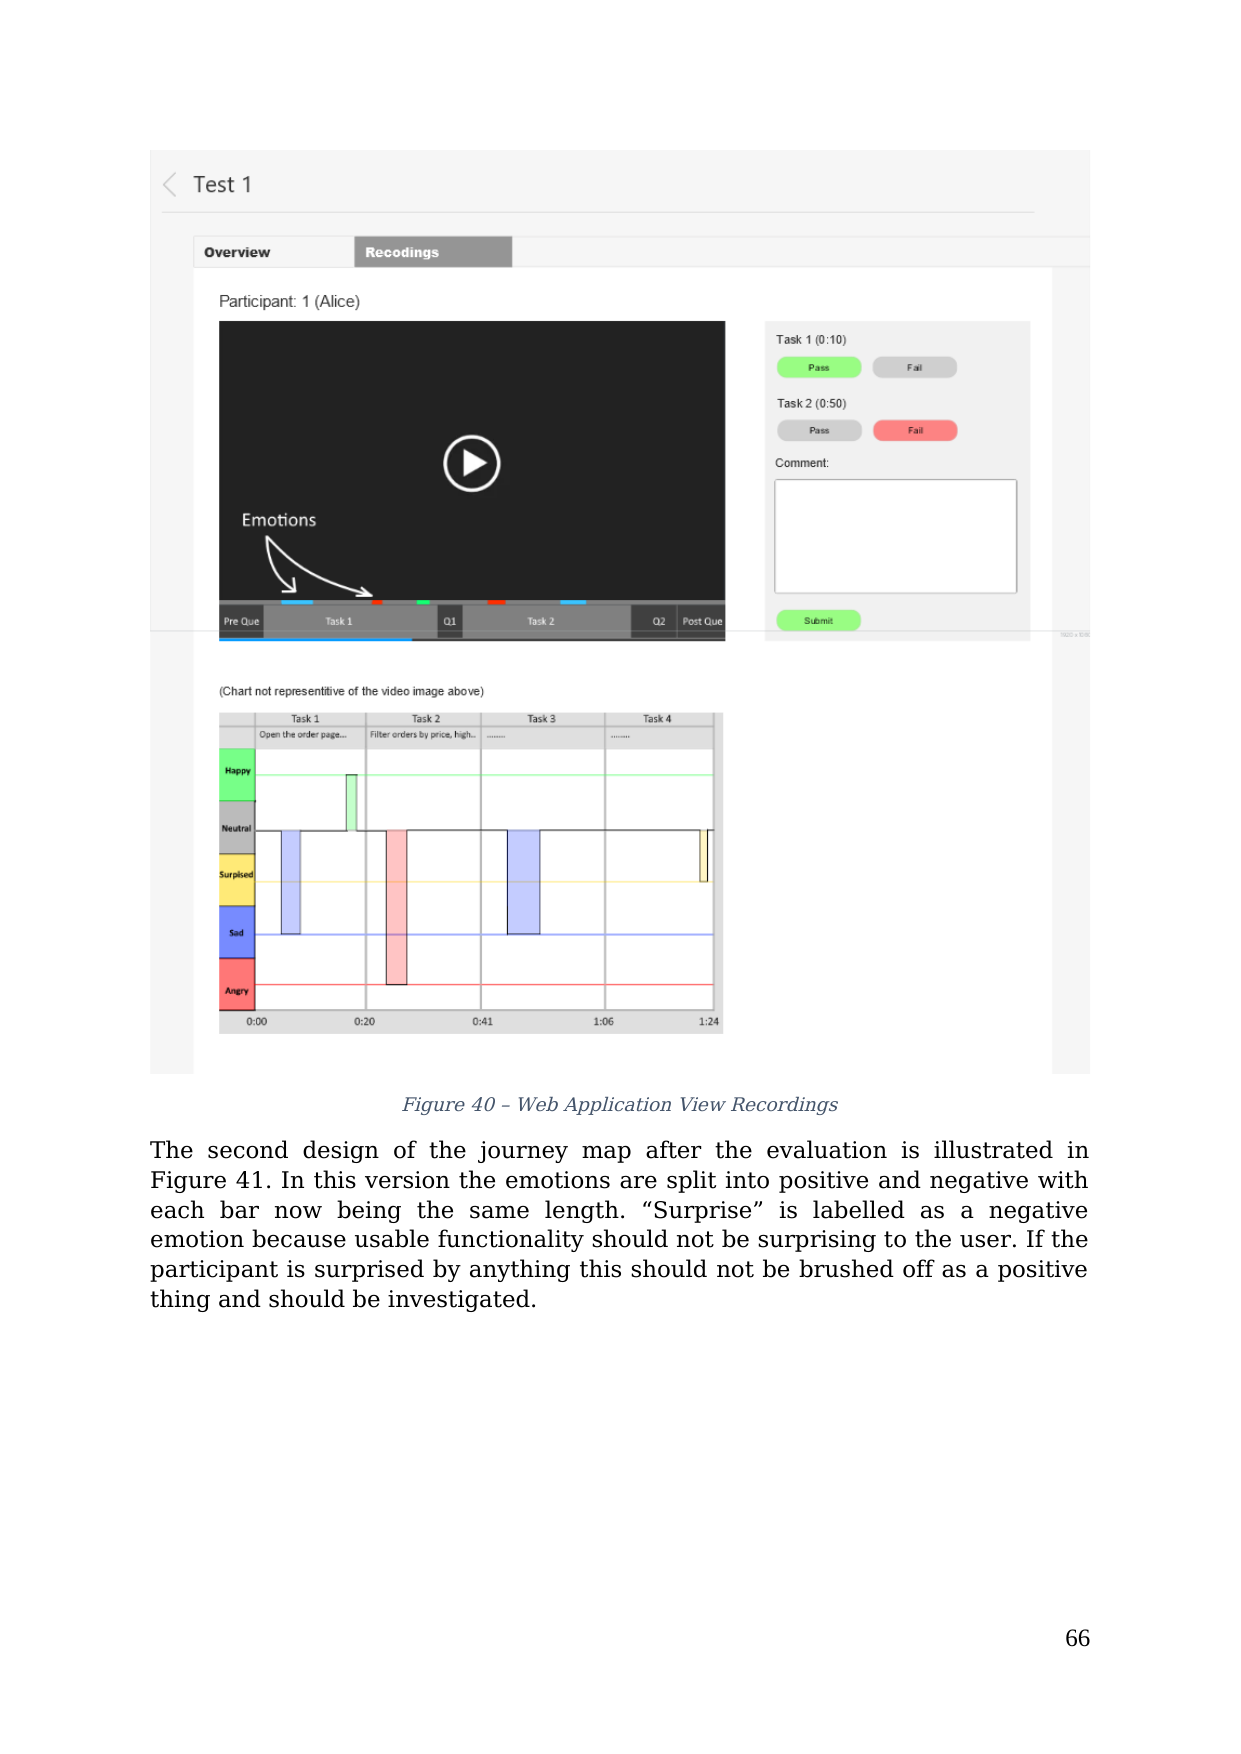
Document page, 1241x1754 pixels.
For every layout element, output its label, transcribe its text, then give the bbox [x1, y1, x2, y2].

text The second design of the journey map after the evaluation is illustrated in Figure 41. In this version the emotions are split into positive and negative with each bar now being the same length. “Surprise” is labelled as a negative emotion because usable functionality should not be surprising to the user. If the participant is surprised by anything this should not be brushed off as a positive thing and should be investigated. [150, 1136, 1090, 1312]
picture [150, 150, 1091, 1074]
text Figure 40 – Web Application View Recordings [150, 1093, 1090, 1115]
